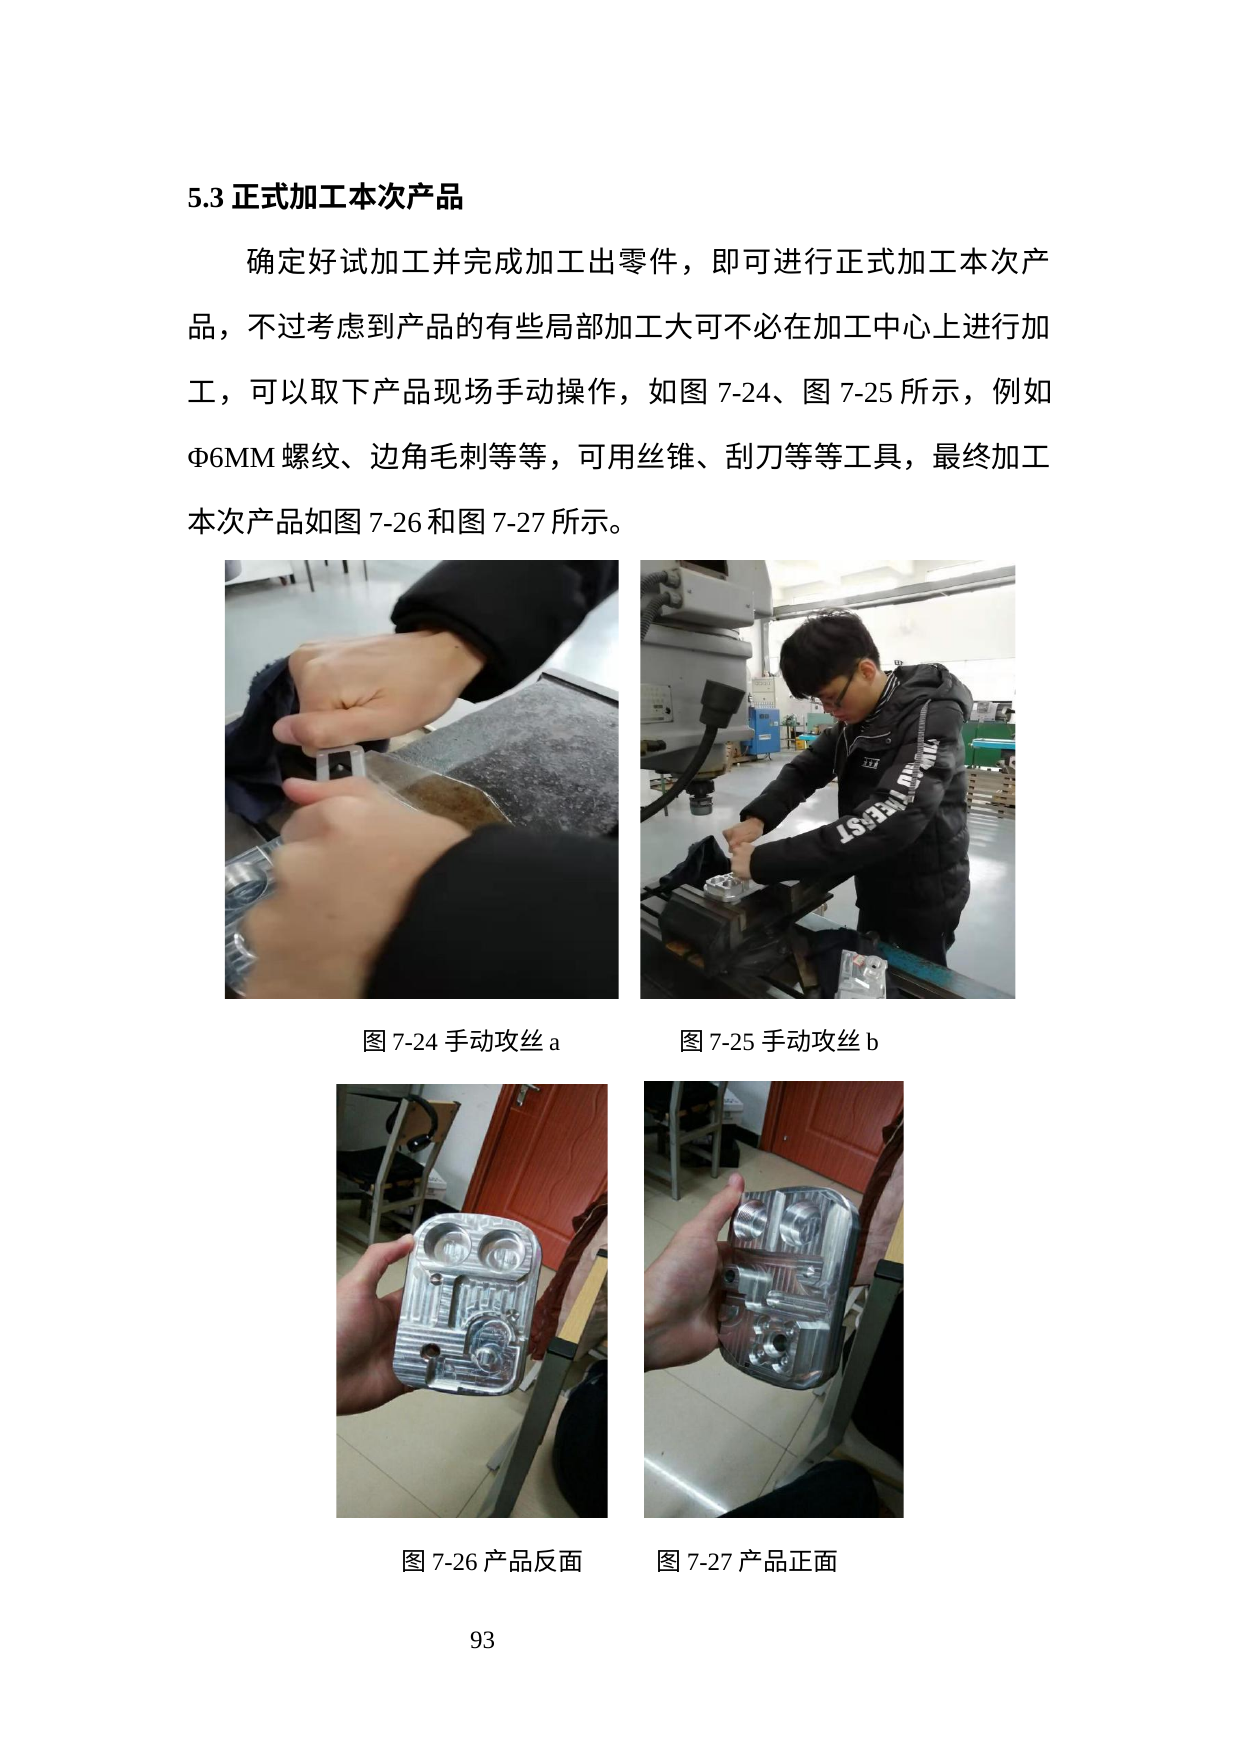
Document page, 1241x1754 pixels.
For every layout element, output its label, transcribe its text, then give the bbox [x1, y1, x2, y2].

text 确定好试加工并完成加工出零件，即可进行正式加工本次产品，不过考虑到产品的有些局部加工大可不必在加工中心上进行加工，可以取下产品现场手动操作，如图7-24、图7-25所示，例如Φ6MM螺纹、边角毛刺等等，可用丝锥、刮刀等等工具，最终加工本次产品如图7-26和图7-27所示。 [187, 227, 1053, 552]
text 图7-26 产品反面 图7-27 产品正面 [187, 1527, 1053, 1592]
text 图7-24 手动攻丝a 图7-25 手动攻丝b [187, 1007, 1053, 1072]
picture [336, 1084, 608, 1518]
picture [224, 560, 619, 999]
picture [640, 560, 1016, 999]
subtitle 5.3 正式加工本次产品 [187, 162, 1053, 227]
picture [644, 1081, 904, 1518]
